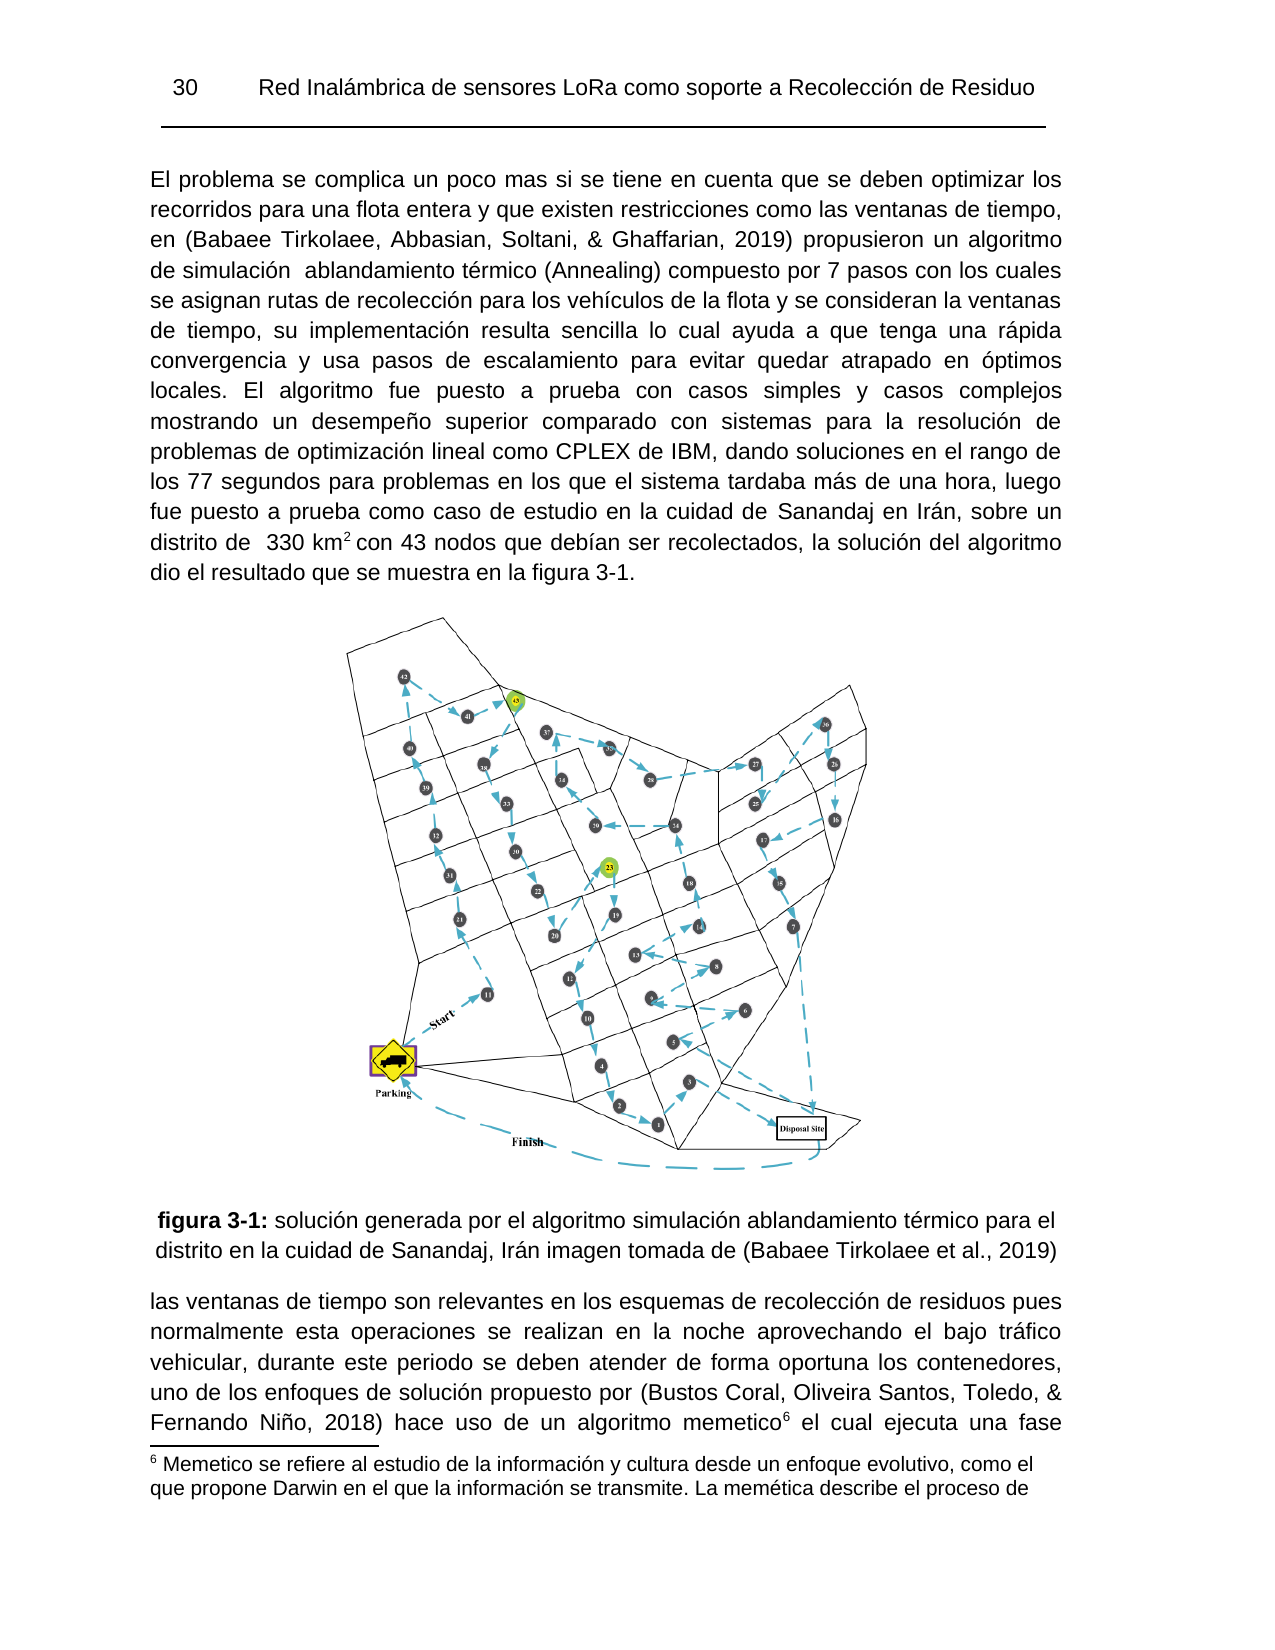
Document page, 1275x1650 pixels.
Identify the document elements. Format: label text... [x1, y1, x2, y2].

text figura 3-1: solución generada por el algoritmo simulación ablandamiento térmico para el distrito en la cuidad de Sanandaj, Irán imagen tomada de (Babaee Tirkolaee et al., 2019) [150, 1207, 1062, 1263]
text El problema se complica un poco mas si se tiene en cuenta que se deben optimizar los recorridos para una flota entera y que existen restricciones como las ventanas de tiempo, en (Babaee Tirkolaee, Abbasian, Soltani, & Ghaffarian, 2019) propusieron un algoritmo de simulación ablandamiento térmico (Annealing) compuesto por 7 pasos con los cuales se asignan rutas de recolección para los vehículos de la flota y se consideran la ventanas de tiempo, su implementación resulta sencilla lo cual ayuda a que tenga una rápida convergencia y usa pasos de escalamiento para evitar quedar atrapado en óptimos locales. El algoritmo fue puesto a prueba con casos simples y casos complejos mostrando un desempeño superior comparado con sistemas para la resolución de problemas de optimización lineal como CPLEX de IBM, dando soluciones en el rango de los 77 segundos para problemas en los que el sistema tardaba más de una hora, luego fue puesto a prueba como caso de estudio en la cuidad de Sanandaj en Irán, sobre un distrito de 330 km2 con 43 nodos que debían ser recolectados, la solución del algoritmo dio el resultado que se muestra en la figura 3-1. [150, 166, 1062, 585]
picture [342, 609, 870, 1183]
